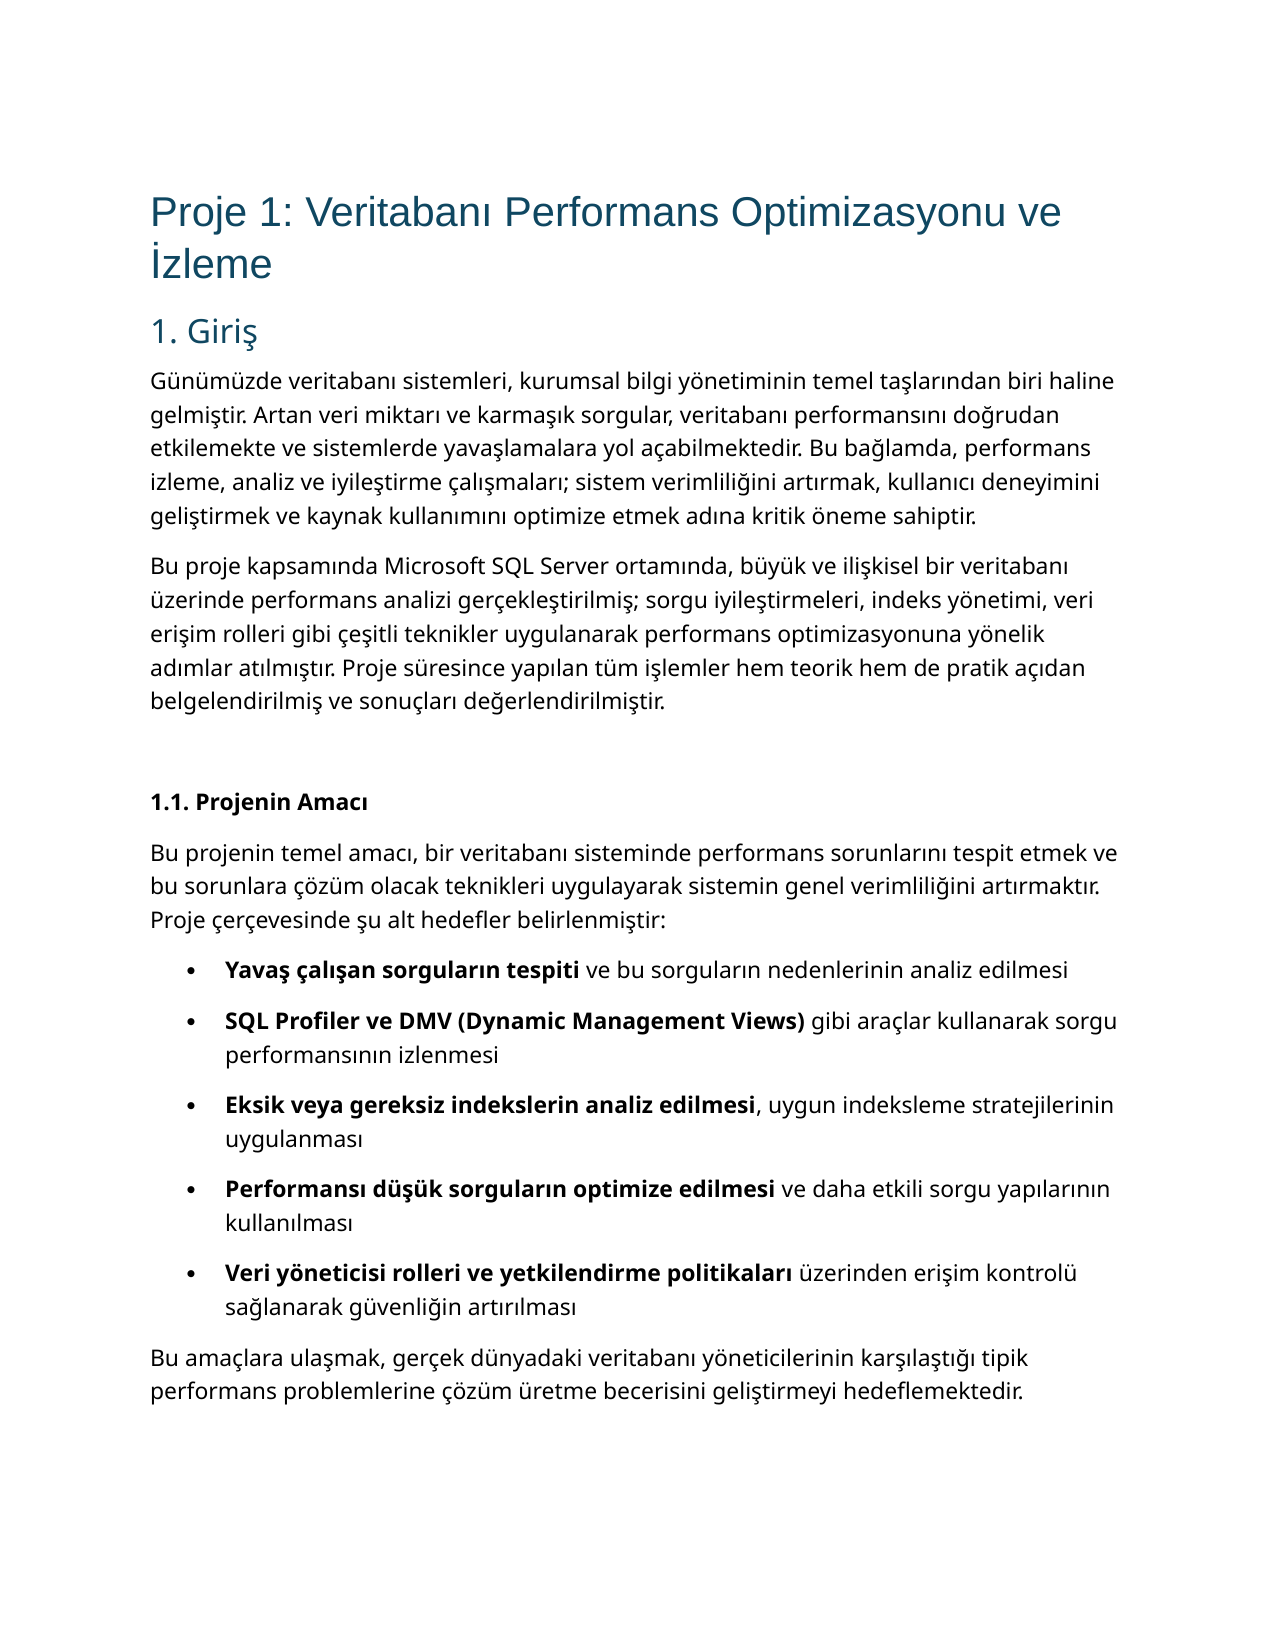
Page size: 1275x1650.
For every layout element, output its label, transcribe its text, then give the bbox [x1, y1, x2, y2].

list Veri yöneticisi rolleri ve yetkilendirme politikaları üzerinden erişim kontrolü sağlanarak güvenliğin artırılması [187, 1257, 1125, 1322]
text Bu proje kapsamında Microsoft SQL Server ortamında, büyük ve ilişkisel bir veritabanı üzerinde performans analizi gerçekleştirilmiş; sorgu iyileştirmeleri, indeks yönetimi, veri erişim rolleri gibi çeşitli teknikler uygulanarak performans optimizasyonuna yönelik adımlar atılmıştır. Proje süresince yapılan tüm işlemler hem teorik hem de pratik açıdan belgelendirilmiş ve sonuçları değerlendirilmiştir. [150, 550, 1125, 716]
text Bu projenin temel amacı, bir veritabanı sisteminde performans sorunlarını tespit etmek ve bu sorunlara çözüm olacak teknikleri uygulayarak sistemin genel verimliliğini artırmaktır. Proje çerçevesinde şu alt hedefler belirlenmiştir: [150, 836, 1125, 935]
text Bu amaçlara ulaşmak, gerçek dünyadaki veritabanı yöneticilerinin karşılaştığı tipik performans problemlerine çözüm üretme becerisini geliştirmeyi hedeflemektedir. [150, 1341, 1125, 1406]
text 1.1. Projenin Amacı [150, 786, 1125, 817]
list Eksik veya gereksiz indekslerin analiz edilmesi, uygun indeksleme stratejilerinin uygulanması [187, 1089, 1125, 1154]
list Yavaş çalışan sorguların tespiti ve bu sorguların nedenlerinin analiz edilmesi [187, 954, 1125, 986]
subtitle 1. Giriş [150, 307, 1125, 353]
subtitle Proje 1: Veritabanı Performans Optimizasyonu ve İzleme [150, 187, 1125, 287]
list SQL Profiler ve DMV (Dynamic Management Views) gibi araçlar kullanarak sorgu performansının izlenmesi [187, 1005, 1125, 1070]
list Performansı düşük sorguların optimize edilmesi ve daha etkili sorgu yapılarının kullanılması [187, 1173, 1125, 1238]
text Günümüzde veritabanı sistemleri, kurumsal bilgi yönetiminin temel taşlarından biri haline gelmiştir. Artan veri miktarı ve karmaşık sorgular, veritabanı performansını doğrudan etkilemekte ve sistemlerde yavaşlamalara yol açabilmektedir. Bu bağlamda, performans izleme, analiz ve iyileştirme çalışmaları; sistem verimliliğini artırmak, kullanıcı deneyimini geliştirmek ve kaynak kullanımını optimize etmek adına kritik öneme sahiptir. [150, 365, 1125, 531]
